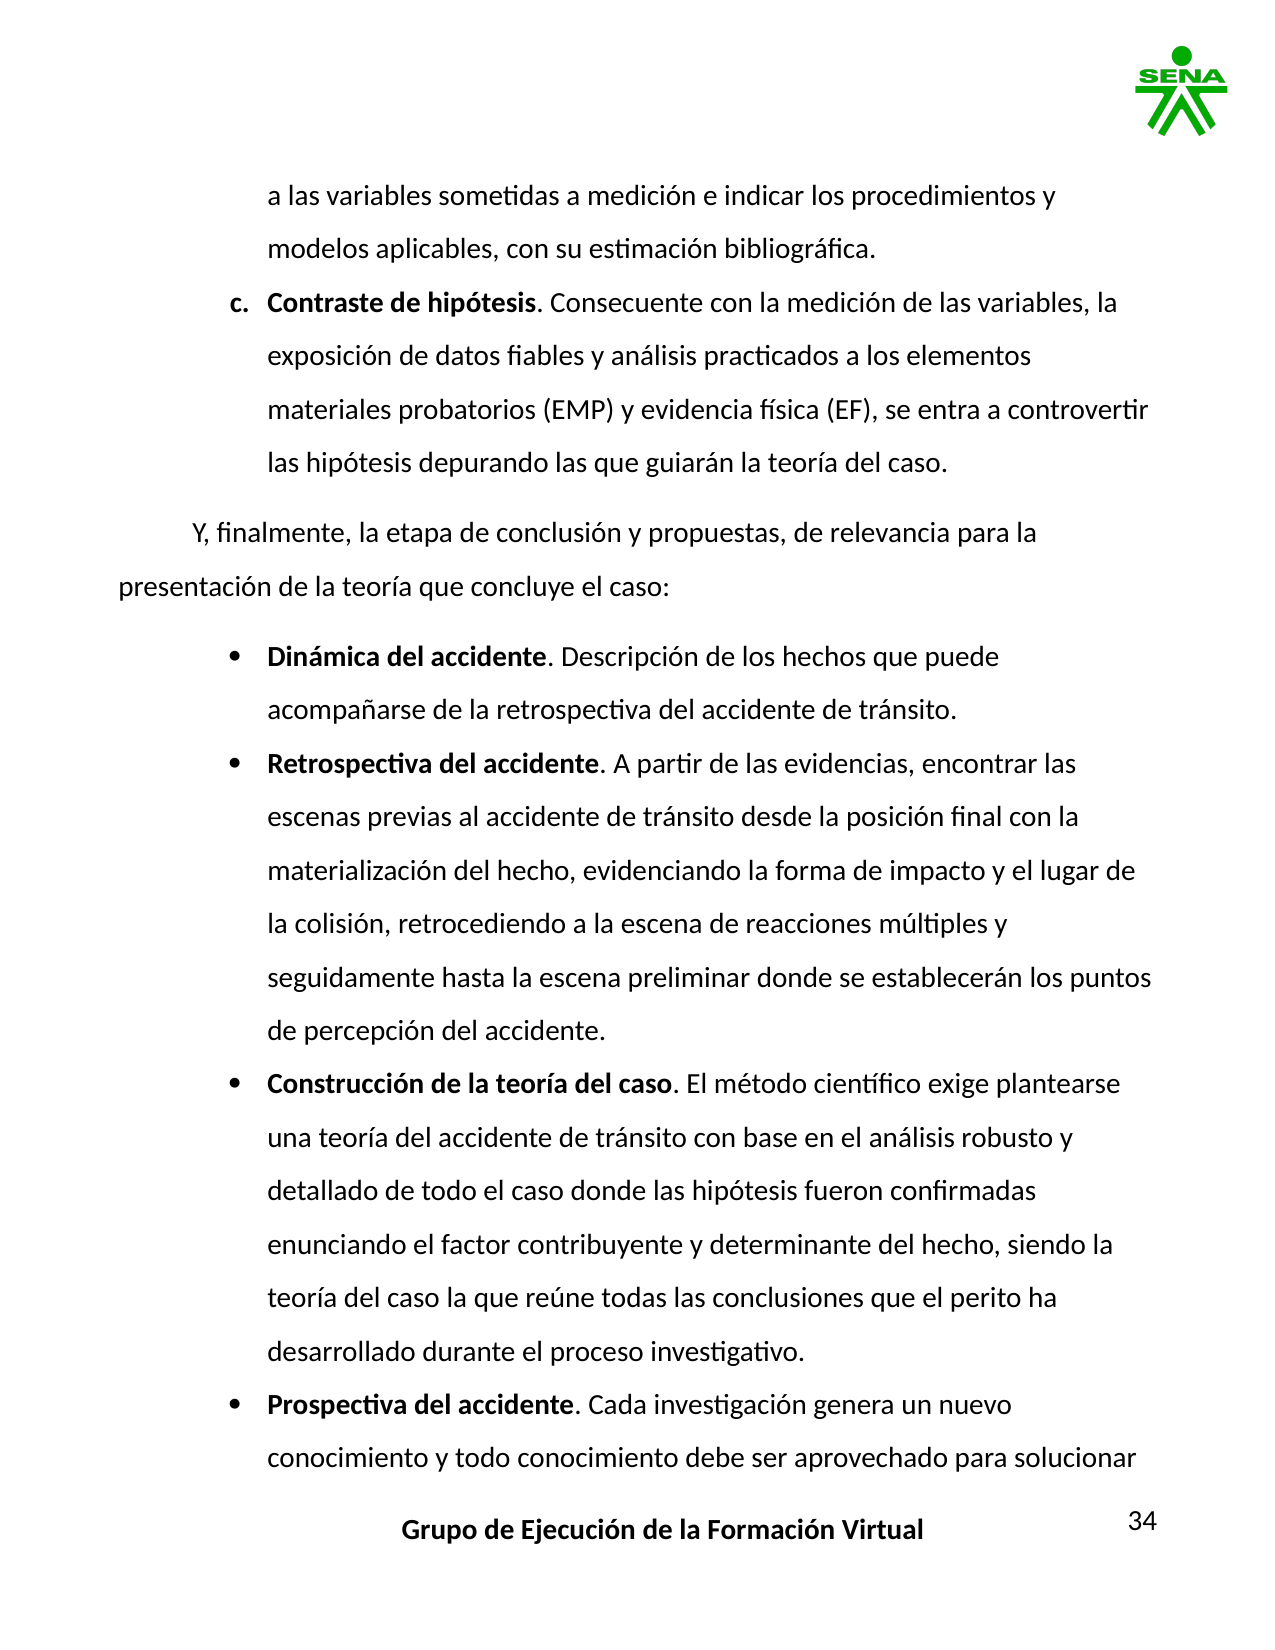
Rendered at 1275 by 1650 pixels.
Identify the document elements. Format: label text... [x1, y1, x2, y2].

list Retrospectiva del accidente. A partir de las evidencias, encontrar las escenas previas al accidente de tránsito desde la posición final con la materialización del hecho, evidenciando la forma de impacto y el lugar de la colisión, retrocediendo a la escena de reacciones múltiples y seguidamente hasta la escena preliminar donde se establecerán los puntos de percepción del accidente. [229, 745, 1157, 1048]
text Y, finalmente, la etapa de conclusión y propuestas, de relevancia para la presentación de la teoría que concluye el caso: [118, 514, 1157, 603]
picture [1135, 46, 1228, 136]
list Contraste de hipótesis. Consecuente con la medición de las variables, la exposición de datos fiables y análisis practicados a los elementos materiales probatorios (EMP) y evidencia física (EF), se entra a controvertir las hipótesis depurando las que guiarán la teoría del caso. [229, 284, 1157, 480]
list Dinámica del accidente. Descripción de los hechos que puede acompañarse de la retrospectiva del accidente de tránsito. [229, 638, 1157, 727]
list Construcción de la teoría del caso. El método científico exige plantearse una teoría del accidente de tránsito con base en el análisis robusto y detallado de todo el caso donde las hipótesis fueron confirmadas enunciando el factor contribuyente y determinante del hecho, siendo la teoría del caso la que reúne todas las conclusiones que el perito ha desarrollado durante el proceso investigativo. [229, 1066, 1157, 1368]
